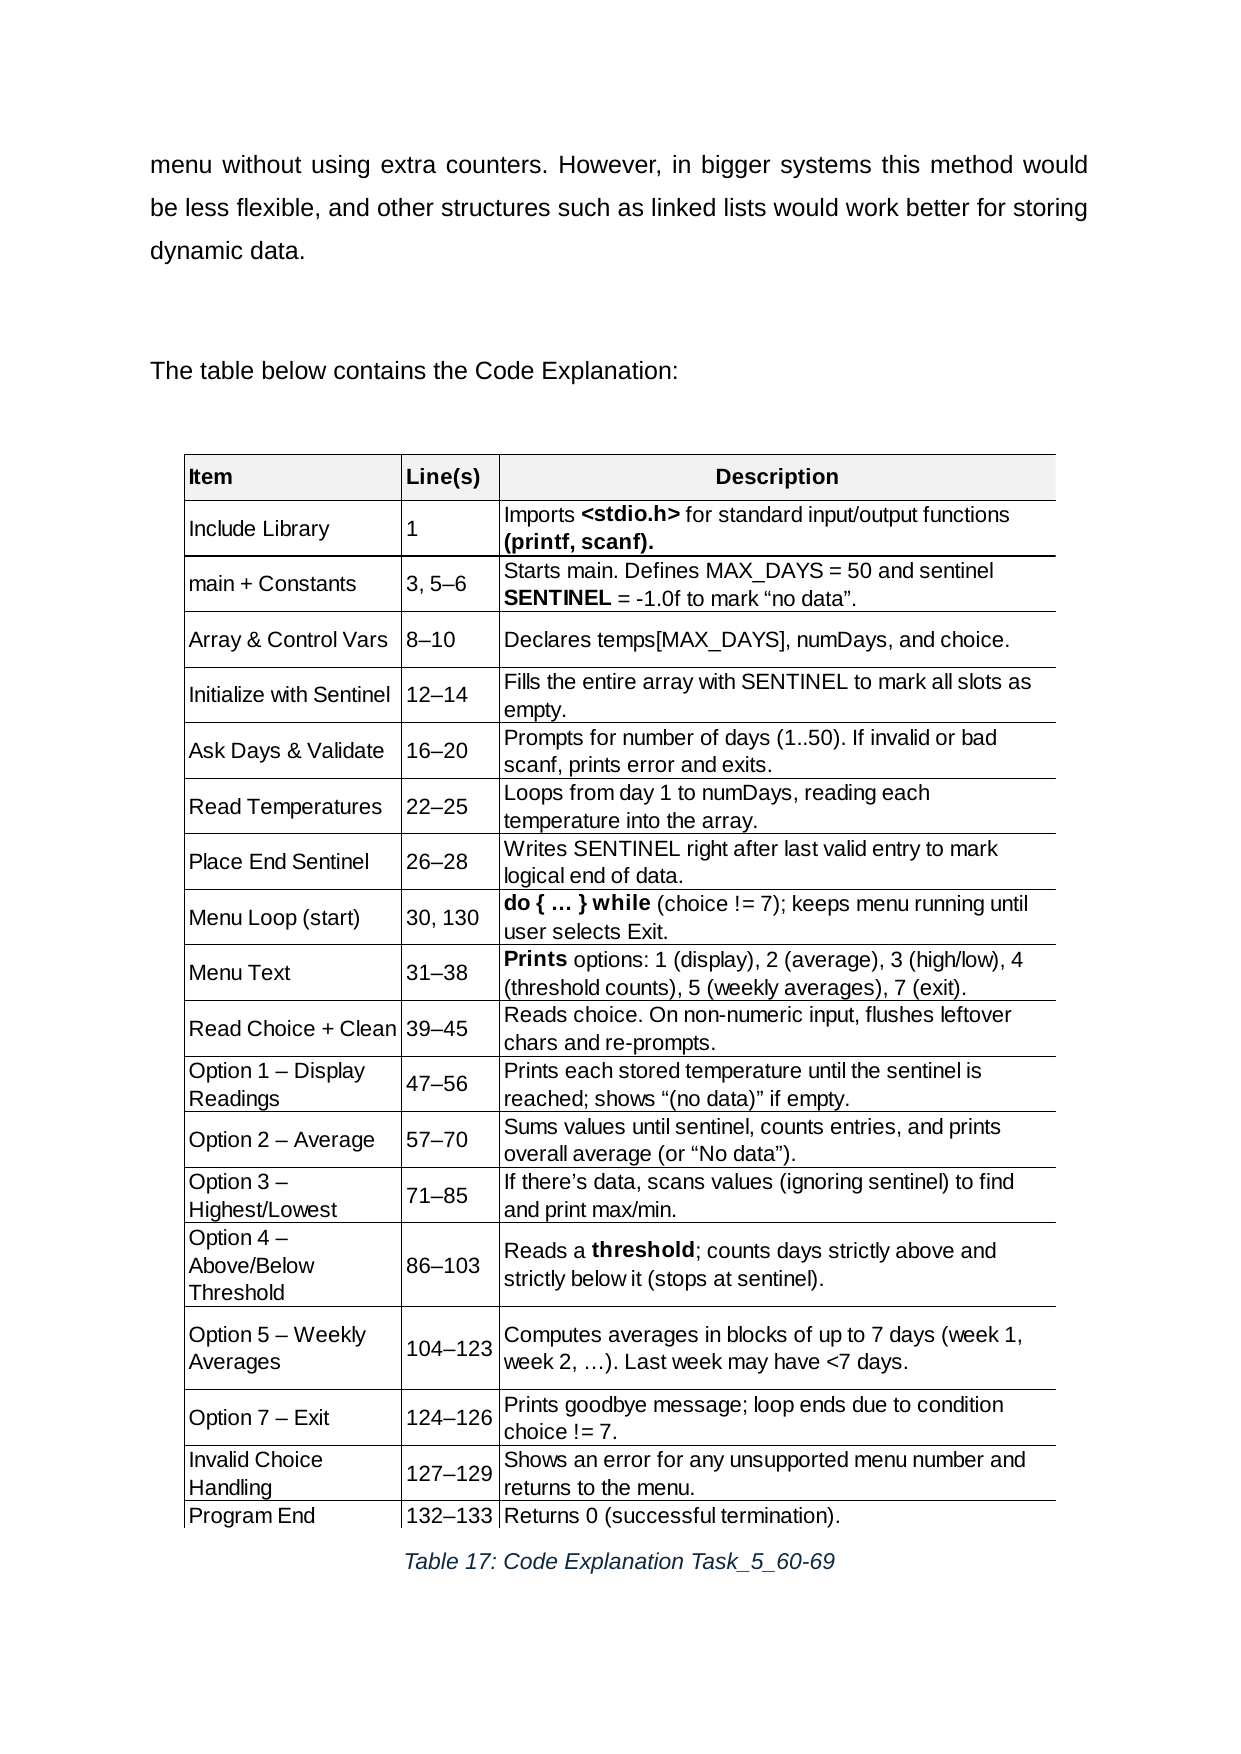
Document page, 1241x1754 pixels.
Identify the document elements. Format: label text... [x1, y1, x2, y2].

text The table below contains the Code Explanation: [150, 356, 1090, 384]
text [150, 150, 1090, 265]
